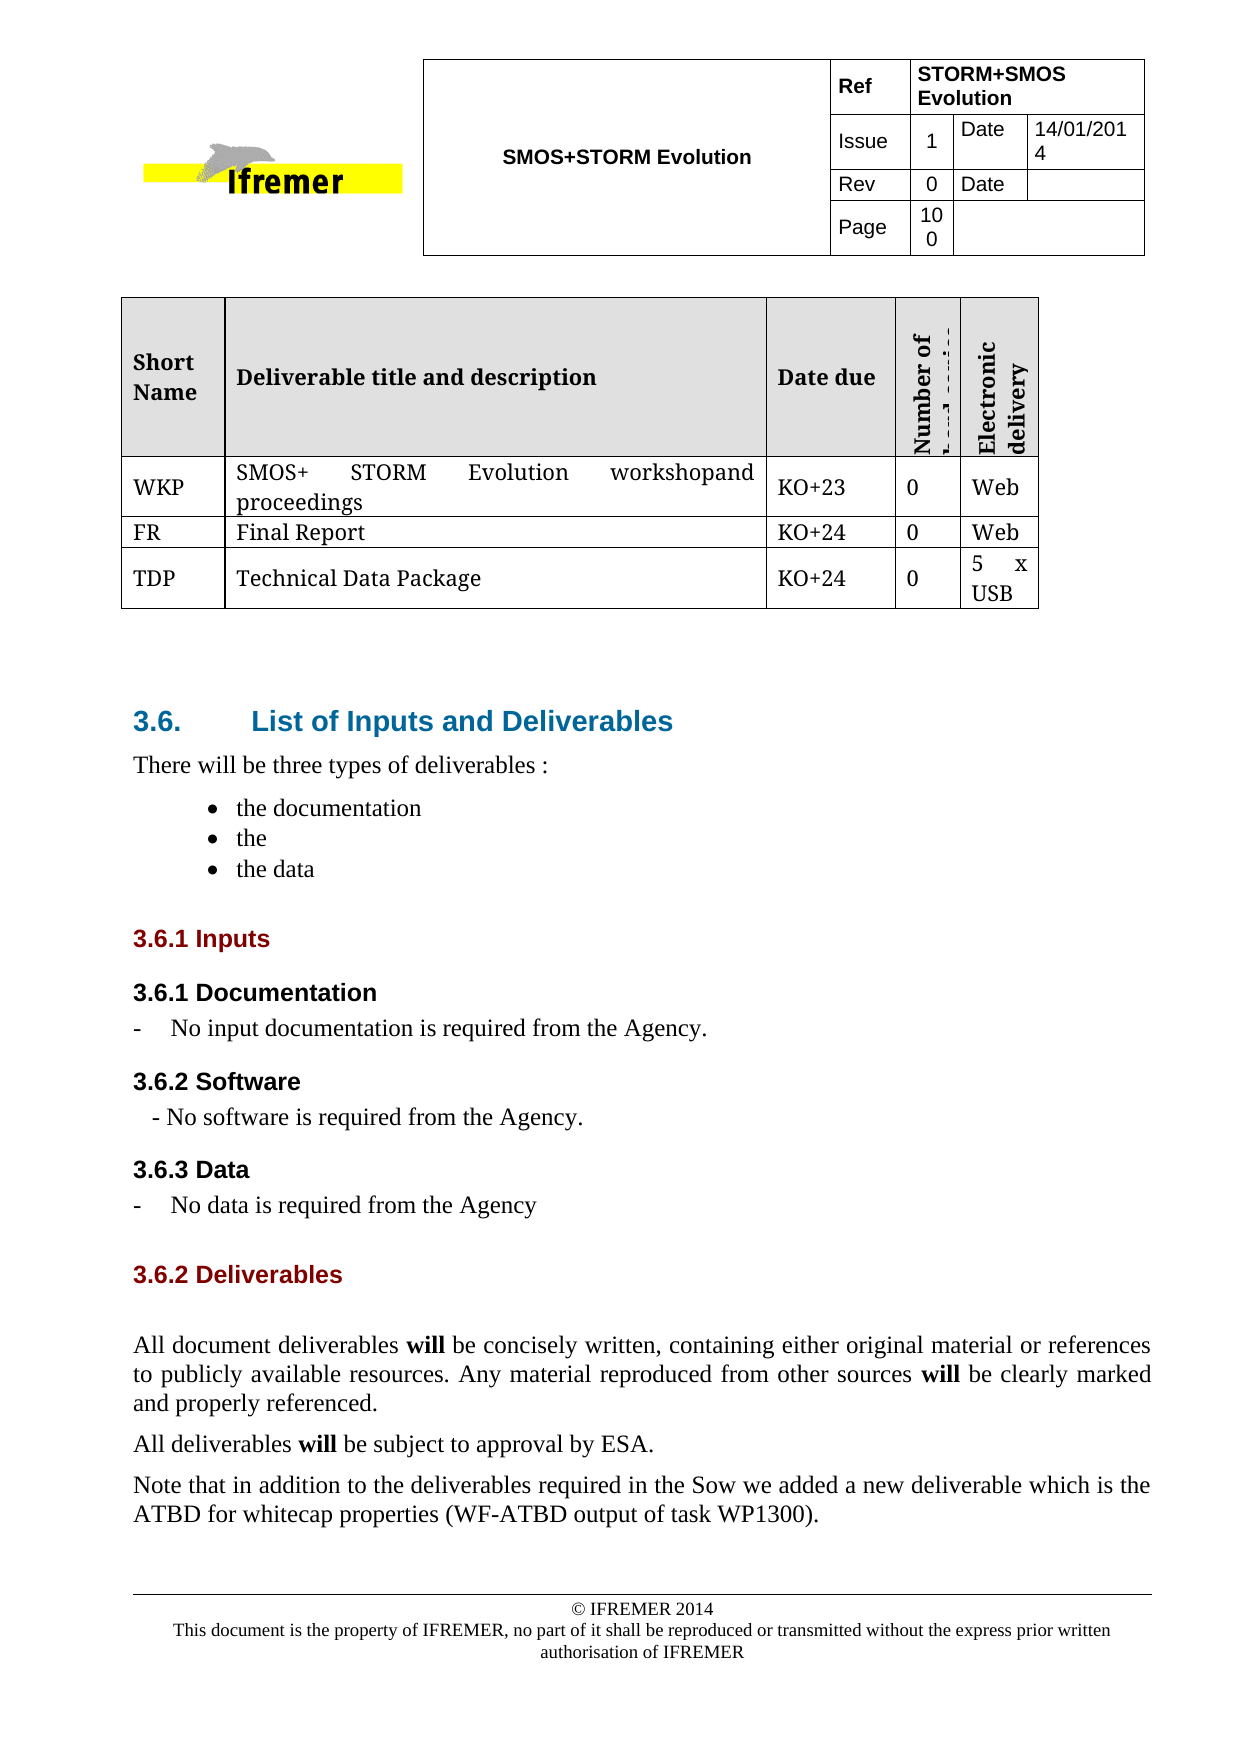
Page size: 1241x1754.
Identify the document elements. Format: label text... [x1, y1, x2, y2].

table_cell 0 [896, 517, 960, 547]
table_cell KO+24 [767, 517, 895, 547]
table_header Short Name [122, 298, 224, 456]
table_cell Technical Data Package [226, 548, 766, 608]
subtitle 3.6.1 Inputs [133, 924, 1152, 953]
table_cell KO+23 [767, 457, 895, 516]
text There will be three types of deliverables : [133, 750, 1150, 778]
table_cell FR [122, 517, 224, 547]
table_header Number of hard copies [896, 298, 960, 456]
table_cell SMOS+ STORM Evolution workshopand proceedings [226, 457, 766, 516]
table_cell WKP [122, 457, 224, 516]
table_header Date due [767, 298, 895, 456]
table_header Deliverable title and description [226, 298, 766, 456]
subtitle 3.6.2 Deliverables [133, 1260, 1152, 1289]
table_cell 0 [896, 457, 960, 516]
table_cell Final Report [226, 517, 766, 547]
list the [207, 822, 1150, 852]
subtitle 3.6.3 Data [133, 1155, 1152, 1184]
table_cell 0 [896, 548, 960, 608]
list the data [207, 852, 1150, 883]
subtitle 3.6.1 Documentation [133, 978, 1152, 1007]
list No input documentation is required from the Agency. [133, 1013, 1150, 1042]
table_cell TDP [122, 548, 224, 608]
text All deliverables will be subject to approval by ESA. [133, 1429, 1152, 1458]
table_cell KO+24 [767, 548, 895, 608]
text All document deliverables will be concisely written, containing either original material or references to publicly available resources. Any material reproduced from other sources will be clearly marked and properly referenced. [133, 1330, 1152, 1417]
table_header Electronic delivery [961, 298, 1038, 456]
subtitle List of Inputs and Deliverables [133, 704, 1152, 737]
text Note that in addition to the deliverables required in the Sow we added a new deliverable which is the ATBD for whitecap properties (WF-ATBD output of task WP1300). [133, 1470, 1152, 1528]
list No data is required from the Agency [133, 1190, 1152, 1219]
table_cell Web [961, 517, 1038, 547]
table_cell 5 x USB [961, 548, 1038, 608]
subtitle 3.6.2 Software [133, 1067, 1152, 1095]
picture [132, 102, 416, 211]
text - No software is required from the Agency. [133, 1102, 1150, 1130]
table_cell Web [961, 457, 1038, 516]
list the documentation [207, 791, 1150, 822]
